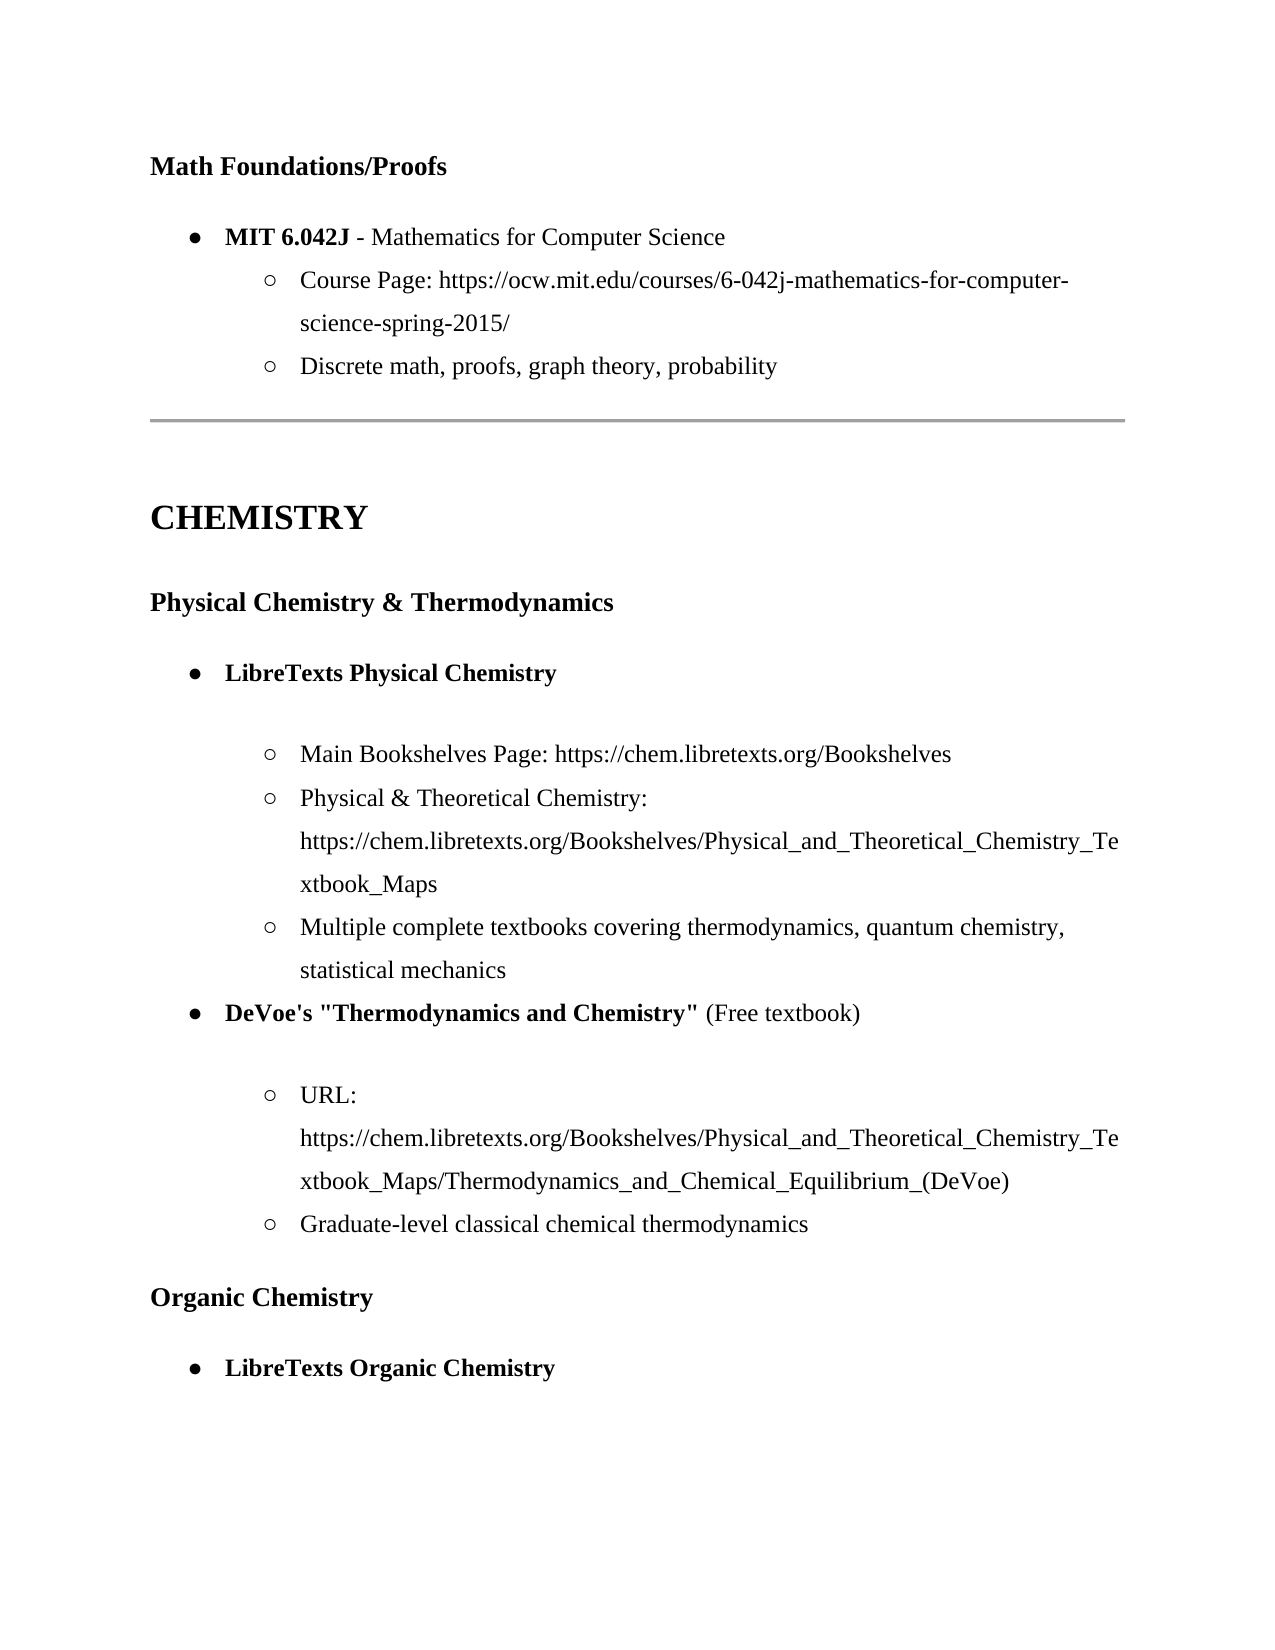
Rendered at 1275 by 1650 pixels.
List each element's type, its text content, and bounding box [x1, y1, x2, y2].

list LibreTexts Physical Chemistry [187, 658, 1125, 726]
list DeVoe's "Thermodynamics and Chemistry" (Free textbook) [187, 998, 1125, 1067]
subtitle Math Foundations/Proofs [150, 150, 1125, 181]
list Main Bookshelves Page: https://chem.libretexts.org/Bookshelves [262, 739, 1125, 768]
subtitle Organic Chemistry [150, 1281, 1125, 1312]
list MIT 6.042J - Mathematics for Computer Science [187, 222, 1125, 250]
list URL: https://chem.libretexts.org/Bookshelves/Physical_and_Theoretical_Chemistry_Textbook_Maps/Thermodynamics_and_Chemical_Equilibrium_(DeVoe) [262, 1080, 1125, 1195]
list Physical & Theoretical Chemistry: https://chem.libretexts.org/Bookshelves/Physical_and_Theoretical_Chemistry_Textbook_Maps [262, 783, 1125, 898]
subtitle Physical Chemistry & Thermodynamics [150, 587, 1125, 618]
list Discrete math, proofs, graph theory, probability [262, 351, 1125, 380]
list Course Page: https://ocw.mit.edu/courses/6-042j-mathematics-for-computer-science-spring-2015/ [262, 265, 1125, 337]
list LibreTexts Organic Chemistry [187, 1353, 1125, 1421]
list Multiple complete textbooks covering thermodynamics, quantum chemistry, statistical mechanics [262, 912, 1125, 984]
list Graduate-level classical chemical thermodynamics [262, 1209, 1125, 1238]
subtitle CHEMISTRY [150, 496, 1125, 537]
